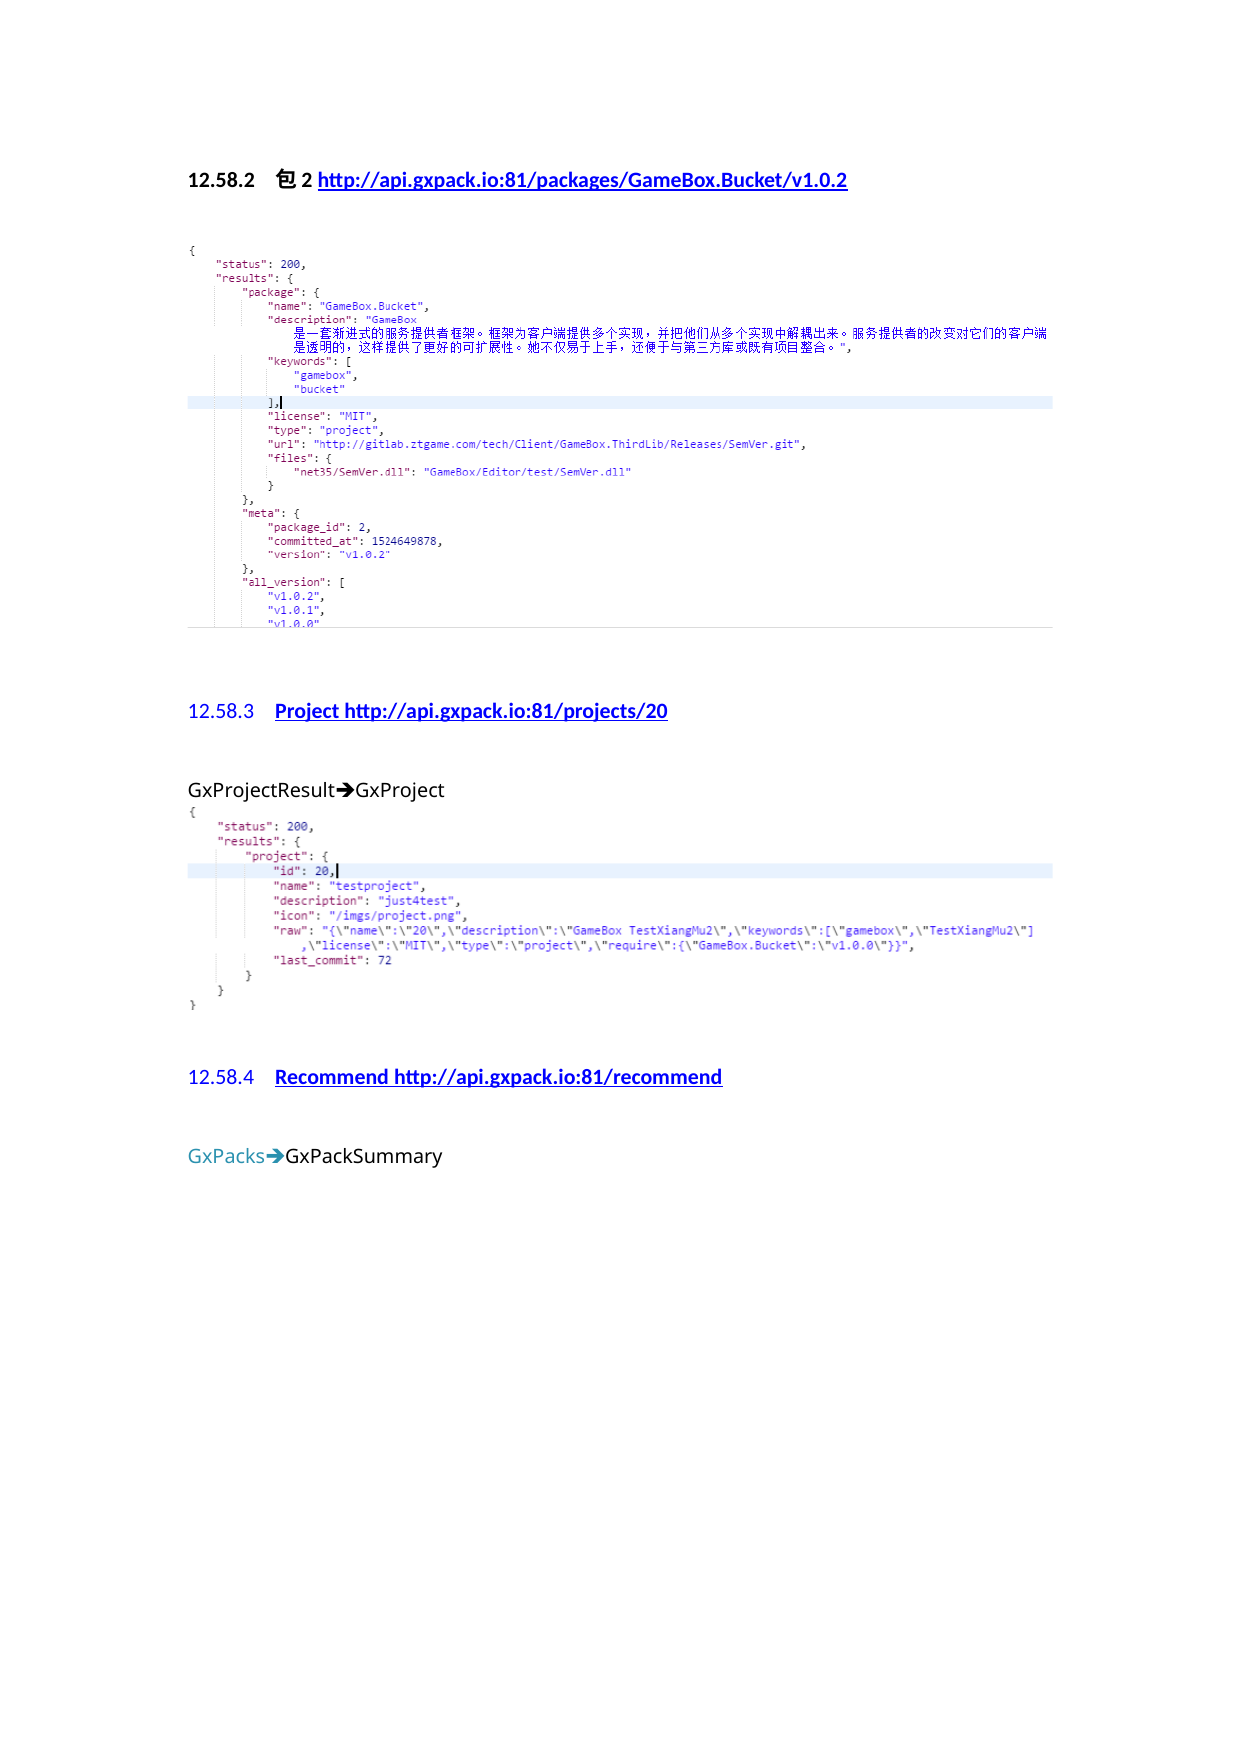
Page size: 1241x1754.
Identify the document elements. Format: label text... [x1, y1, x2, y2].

picture [187, 805, 1053, 1010]
subtitle 包2 http://api.gxpack.io:81/packages/GameBox.Bucket/v1.0.2 [187, 162, 1053, 194]
text GxProjectResultGxProject [187, 773, 1053, 805]
picture [187, 244, 1053, 630]
text GxPacksGxPackSummary [187, 1139, 1053, 1172]
subtitle Recommend http://api.gxpack.io:81/recommend [187, 1060, 1053, 1093]
subtitle Project http://api.gxpack.io:81/projects/20 [187, 694, 1053, 727]
